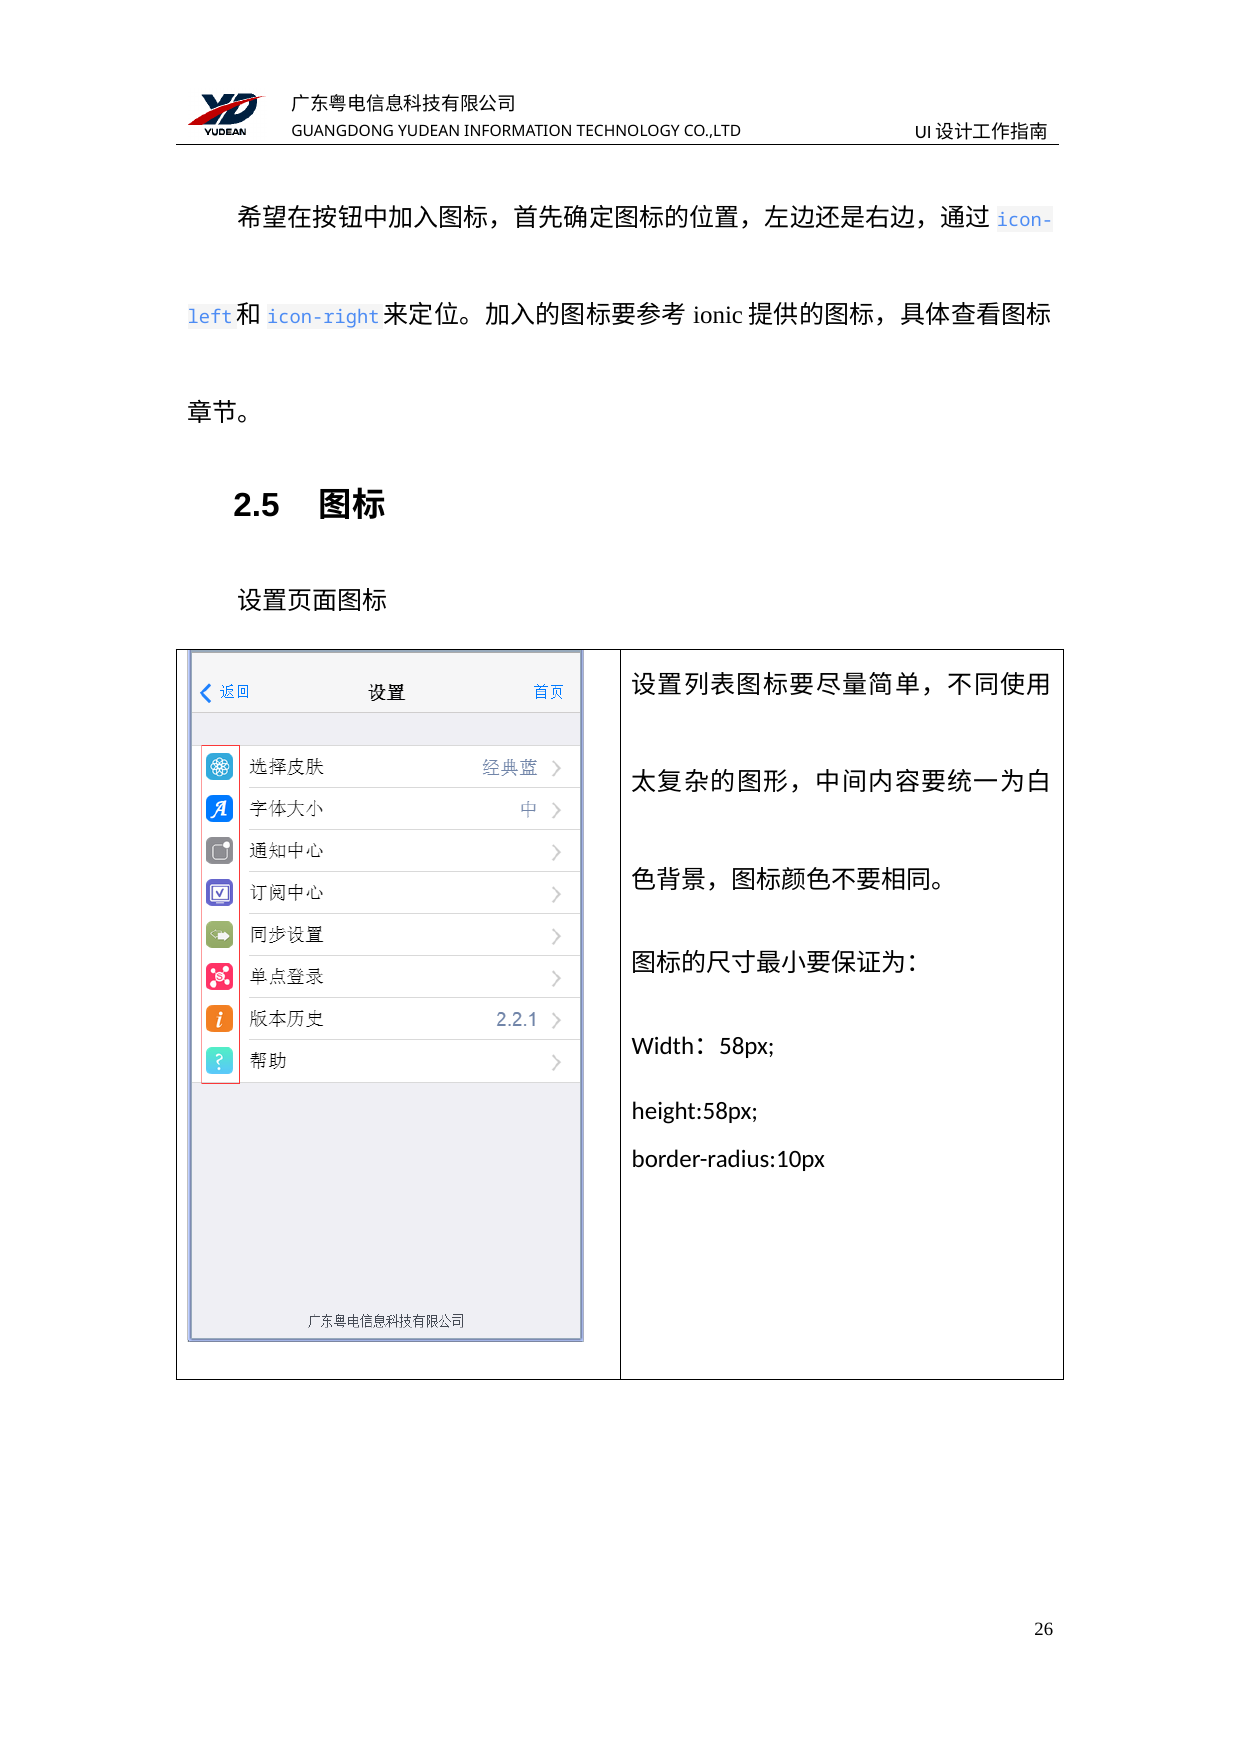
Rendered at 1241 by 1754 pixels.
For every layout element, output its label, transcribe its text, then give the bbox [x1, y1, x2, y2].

table_header [177, 650, 620, 1379]
text 希望在按钮中加入图标，首先确定图标的位置，左边还是右边，通过icon-left和icon-right来定位。加入的图标要参考ionic提供的图标，具体查看图标章节。 [187, 183, 1053, 443]
subtitle 图标 [187, 477, 1053, 526]
picture [187, 88, 268, 141]
table_header 设置列表图标要尽量简单，不同使用太复杂的图形，中间内容要统一为白色背景，图标颜色不要相同。 图标的尺寸最小要保证为： Width：58px; height:58px; border-radius:10px [621, 650, 1063, 1379]
picture [187, 650, 584, 1342]
text 设置页面图标 [187, 566, 1053, 631]
